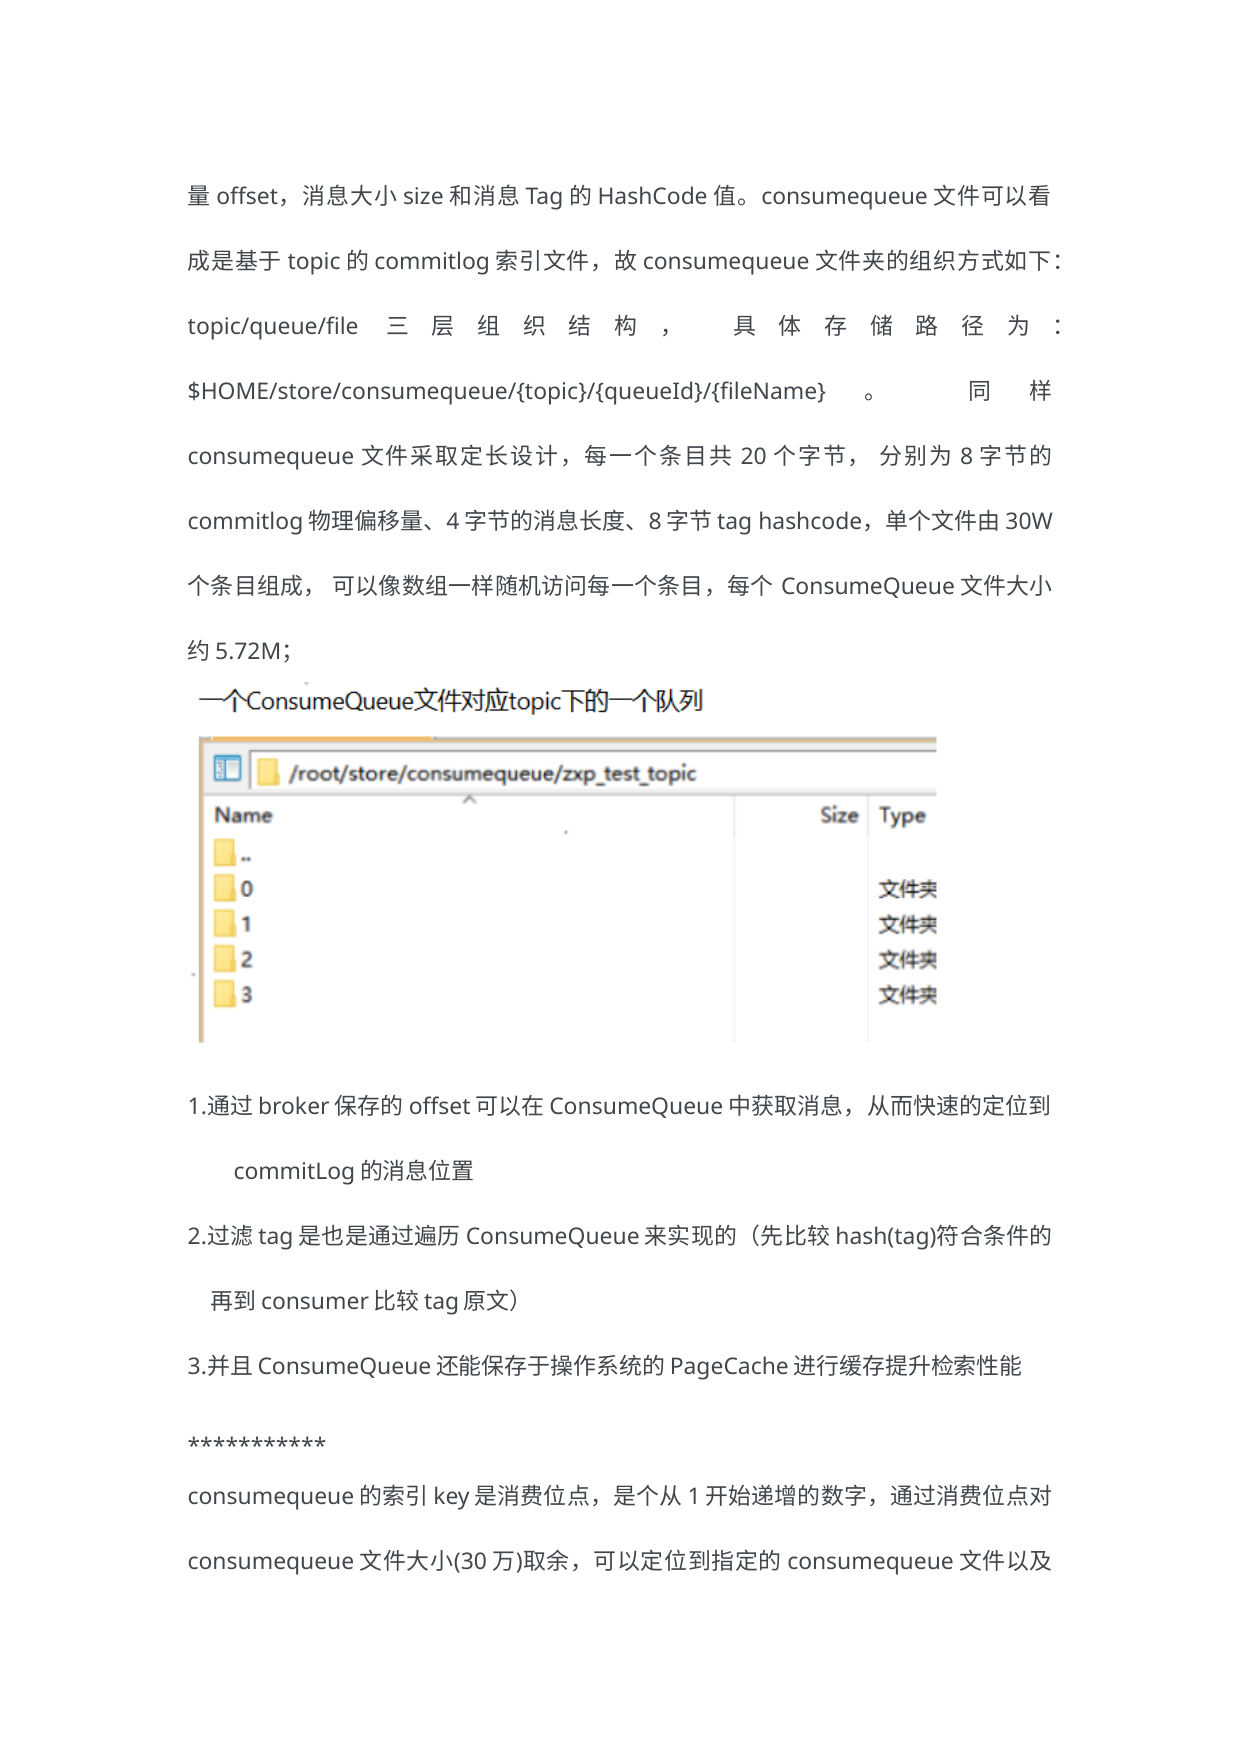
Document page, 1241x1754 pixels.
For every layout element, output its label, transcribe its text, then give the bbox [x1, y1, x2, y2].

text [187, 162, 1053, 682]
text 1.通过broker保存的offset可以在ConsumeQueue中获取消息，从而快速的定位到commitLog的消息位置 [187, 1072, 1053, 1202]
text 3.并且ConsumeQueue还能保存于操作系统的PageCache进行缓存提升检索性能 [187, 1332, 1053, 1397]
picture [187, 682, 1053, 1056]
text 2.过滤tag是也是通过遍历ConsumeQueue来实现的（先比较hash(tag)符合条件的再到consumer比较tag原文） [187, 1202, 1053, 1332]
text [187, 1429, 1053, 1592]
